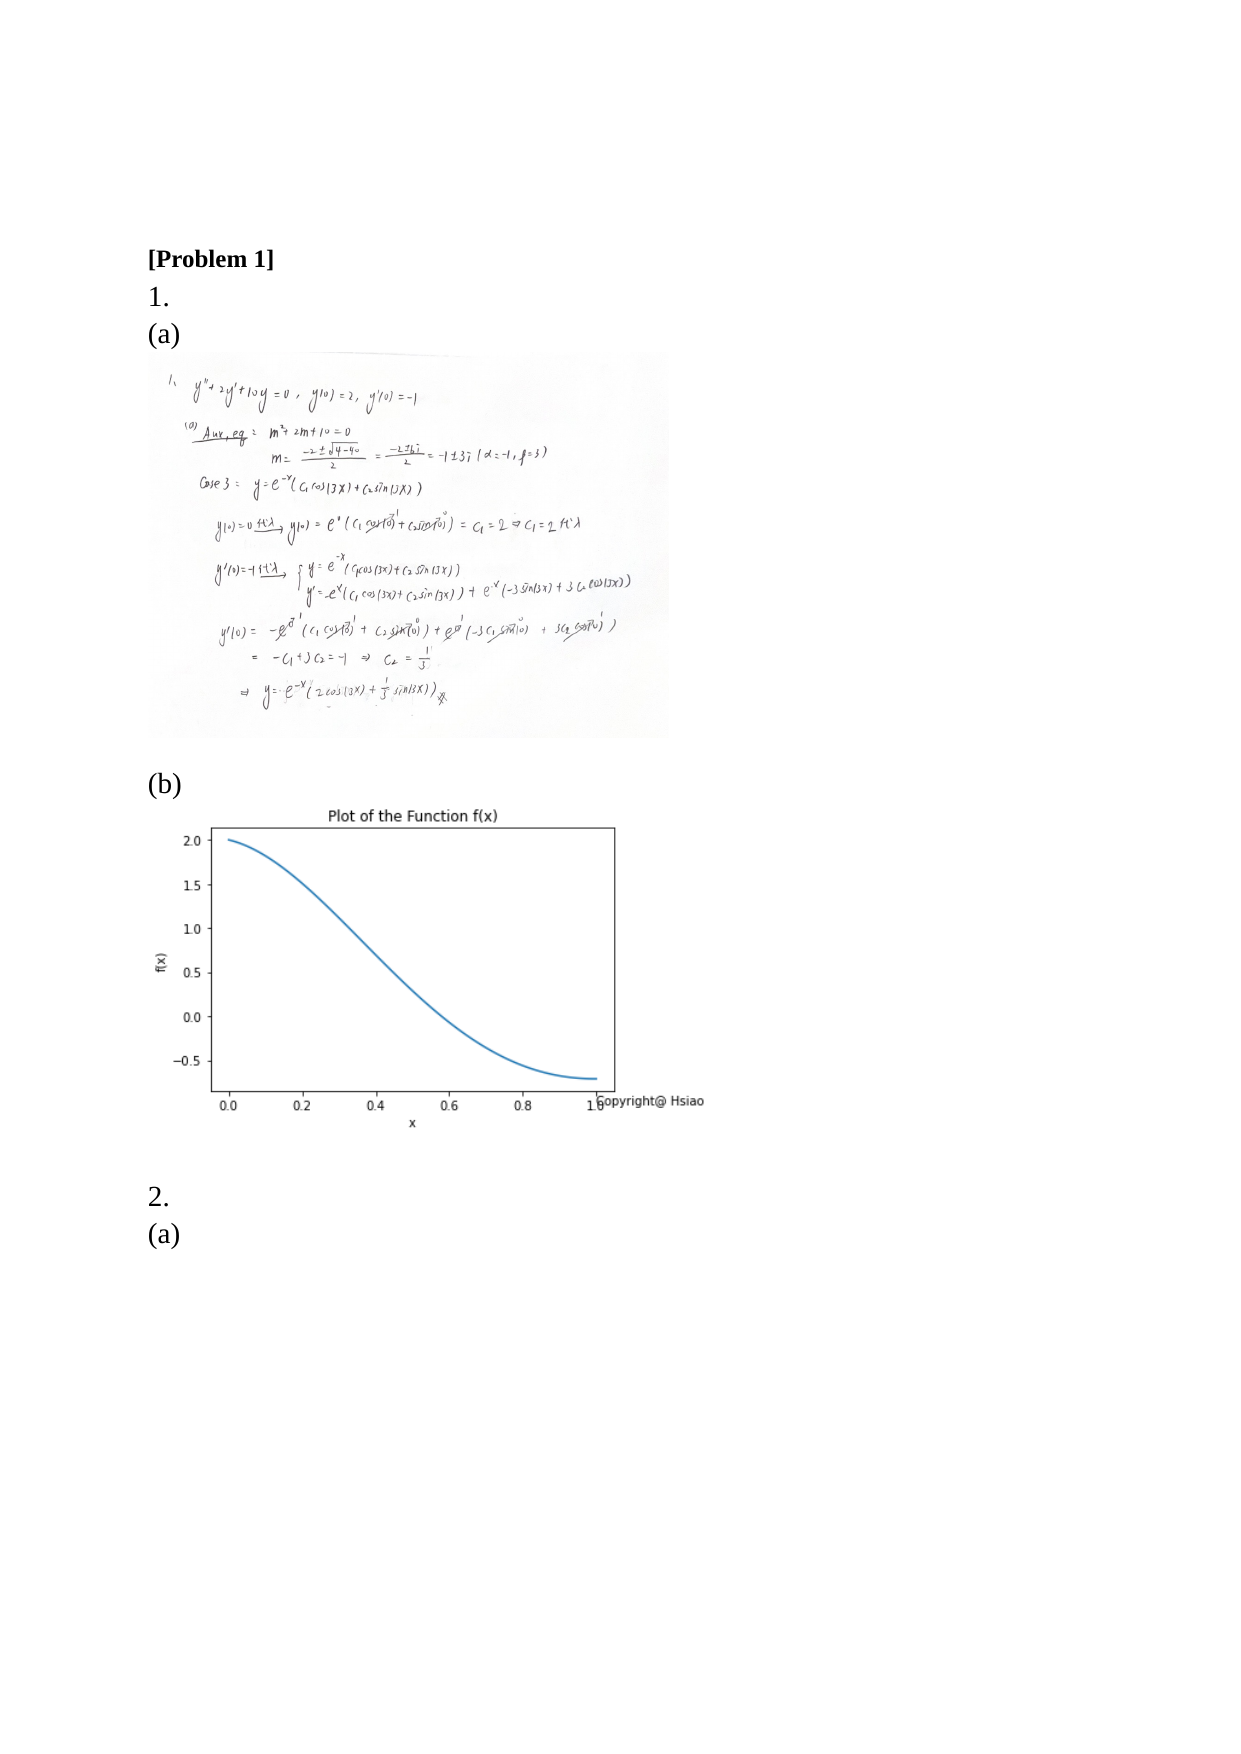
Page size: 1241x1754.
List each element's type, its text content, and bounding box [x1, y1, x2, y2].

text (a) [148, 314, 1092, 352]
text 2. [148, 1177, 1092, 1214]
text (b) [148, 764, 1092, 802]
picture [147, 802, 712, 1137]
picture [147, 352, 669, 738]
text (a) [148, 1214, 1092, 1252]
text [Problem 1] [148, 239, 1092, 277]
text 1. [148, 277, 1092, 314]
